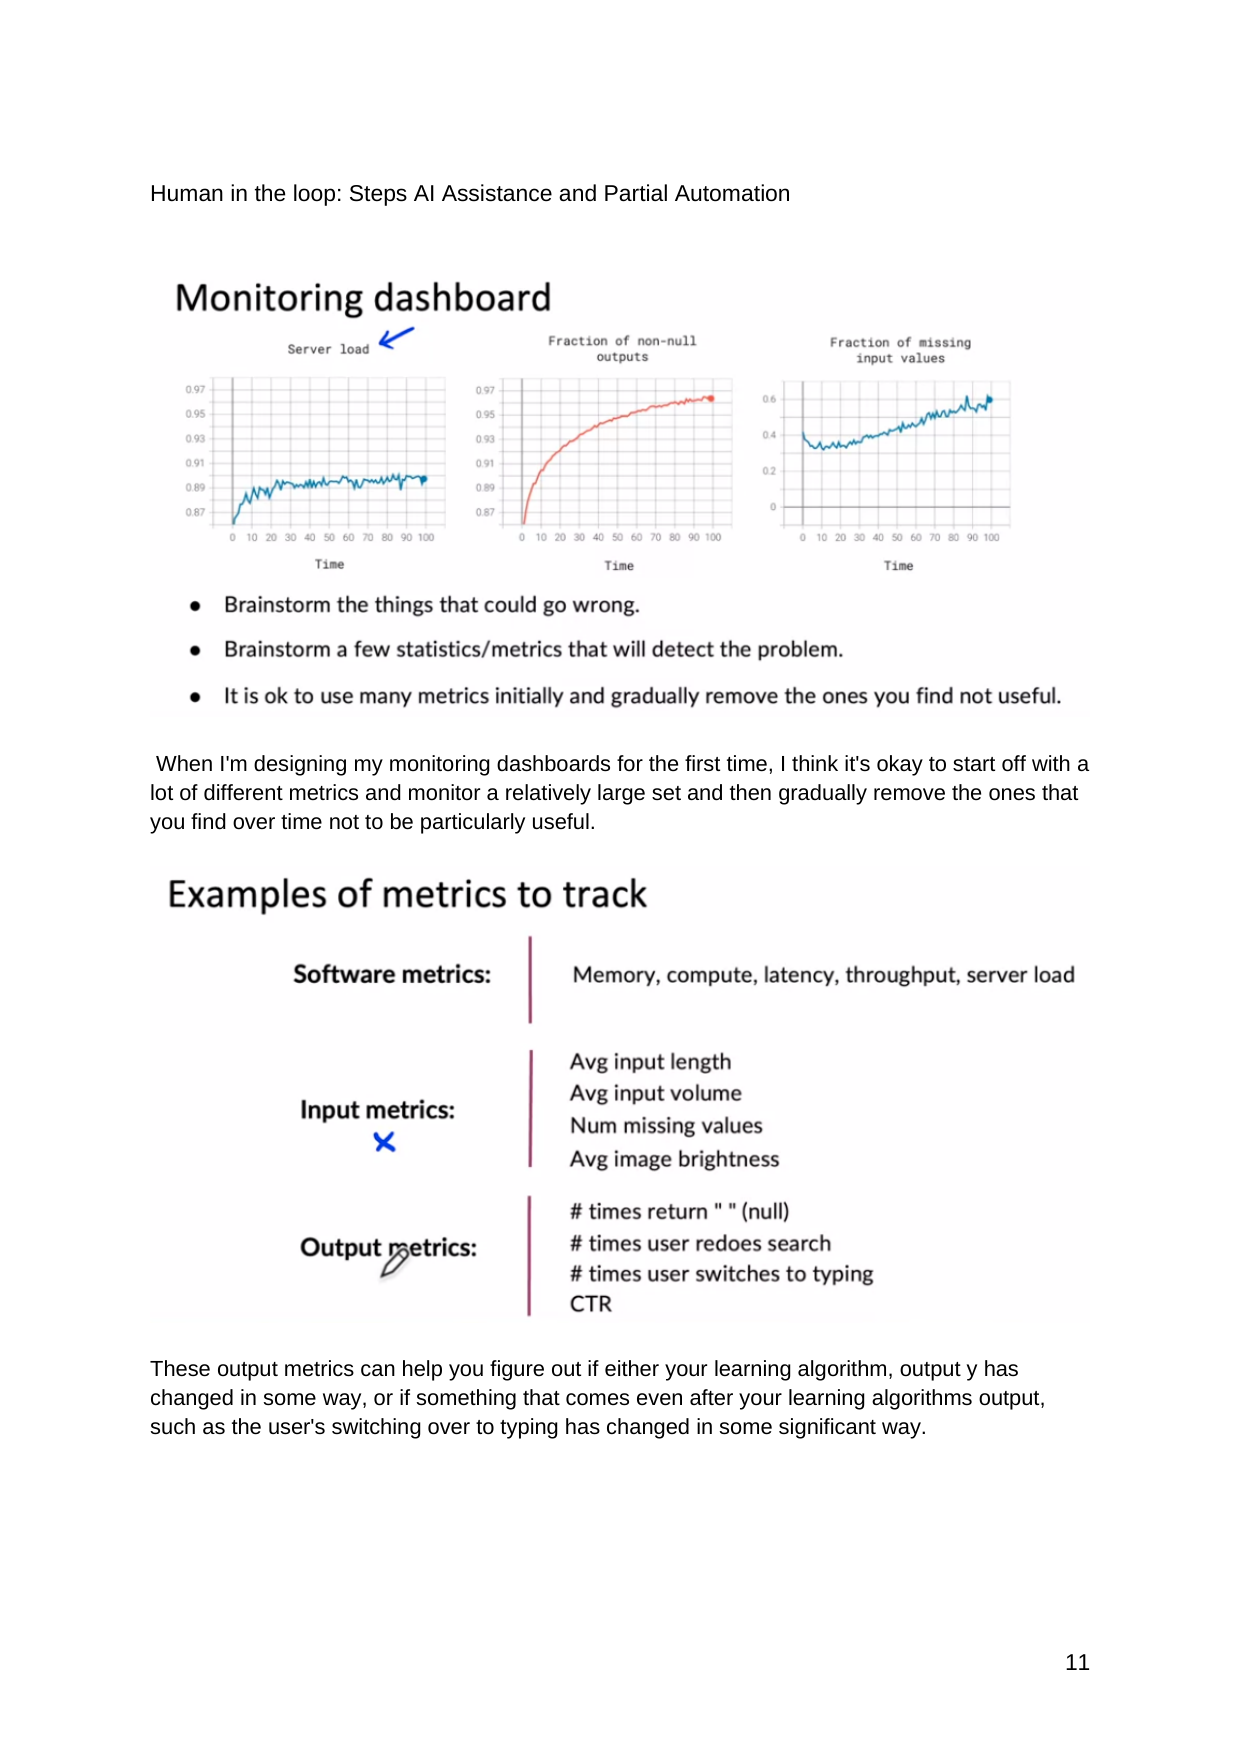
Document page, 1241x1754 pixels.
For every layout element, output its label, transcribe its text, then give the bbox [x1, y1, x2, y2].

text Human in the loop: Steps AI Assistance and Partial Automation [150, 180, 1090, 207]
text When I'm designing my monitoring dashboards for the first time, I think it's okay to start off with a lot of different metrics and monitor a relatively large set and then gradually remove the ones that you find over time not to be particularly useful. [150, 751, 1090, 834]
picture [150, 866, 1091, 1323]
picture [150, 270, 1091, 717]
text These output metrics can help you figure out if either your learning algorithm, output y has changed in some way, or if something that comes even after your learning algorithms output, such as the user's switching over to typing has changed in some significant way. [150, 1356, 1090, 1439]
